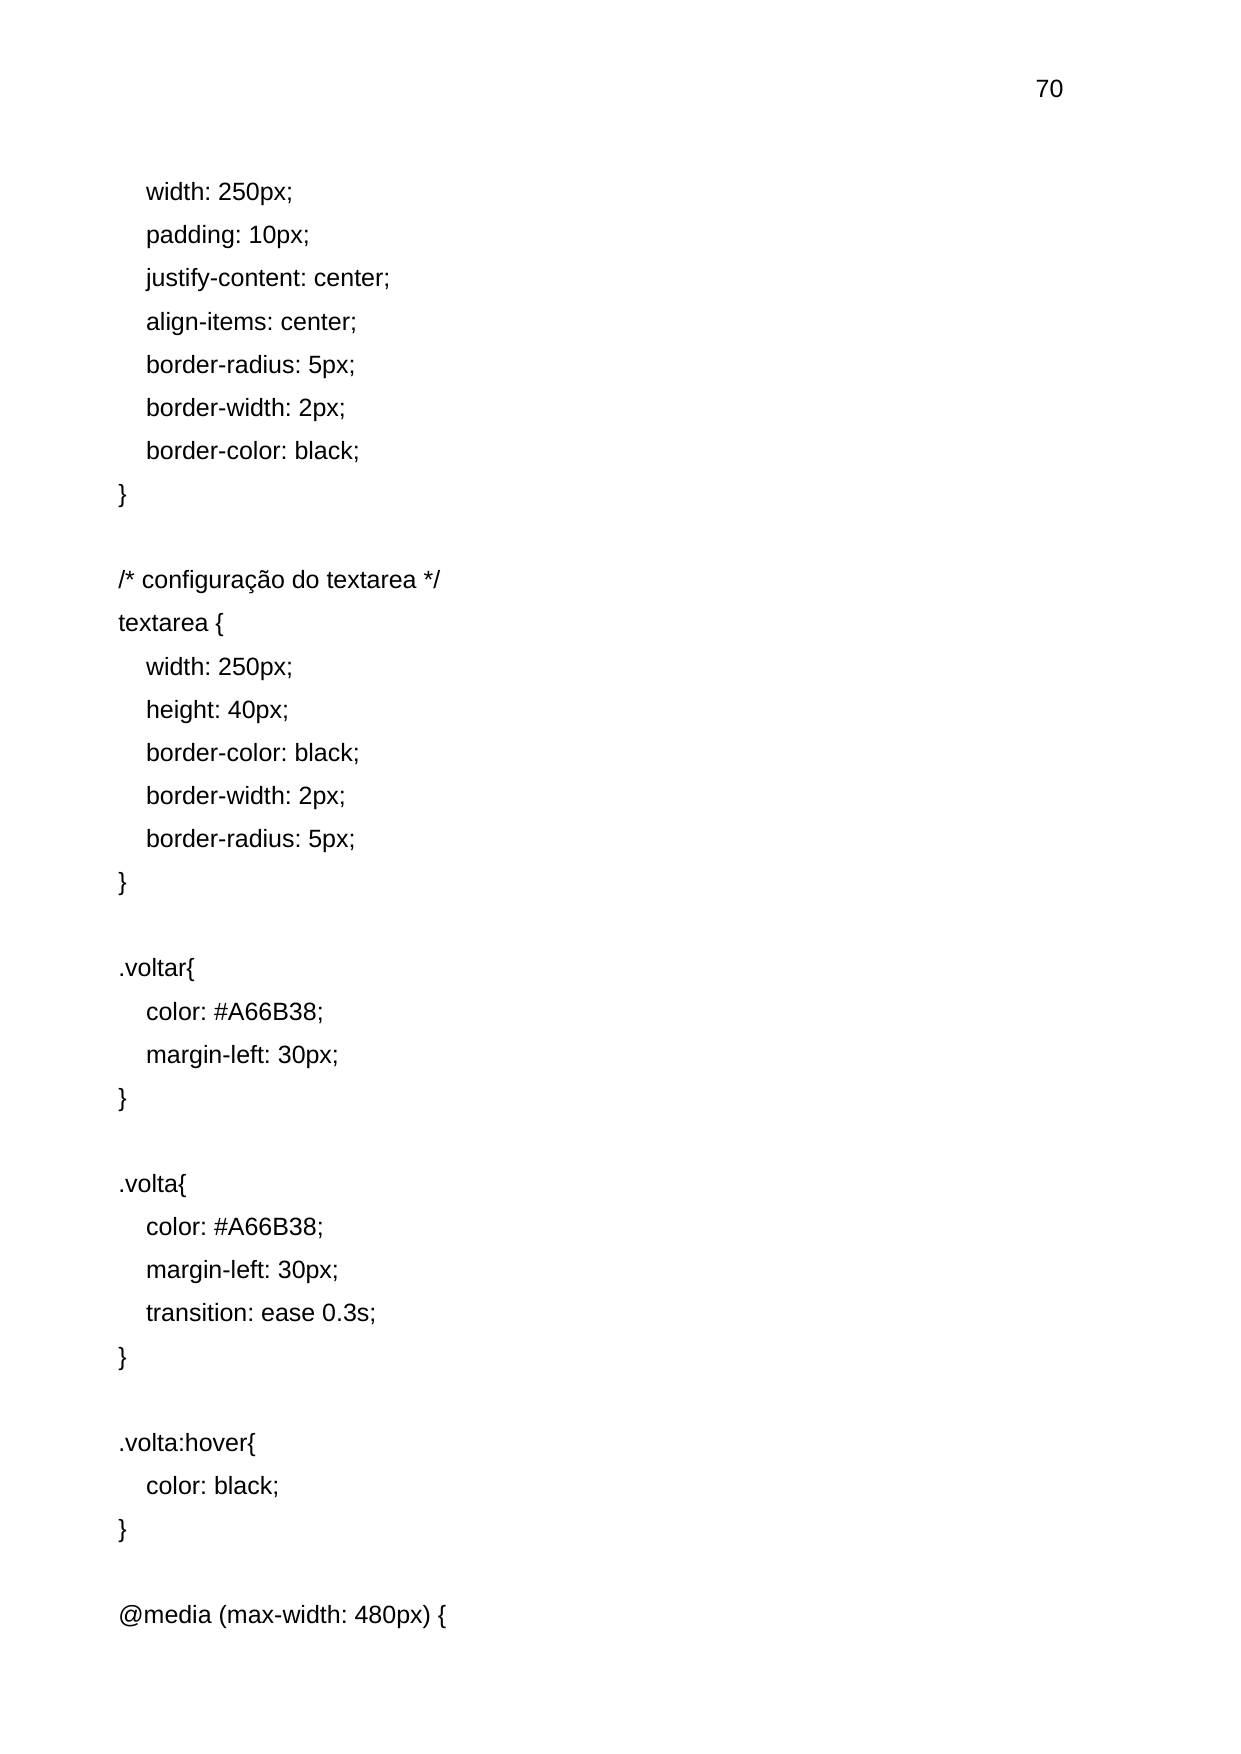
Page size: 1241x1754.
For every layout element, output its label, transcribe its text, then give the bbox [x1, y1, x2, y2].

text height: 40px; [118, 695, 1063, 723]
text width: 250px; [118, 652, 1063, 680]
text padding: 10px; [118, 220, 1063, 249]
text textarea { [118, 608, 1063, 637]
text border-color: black; [118, 738, 1063, 767]
text align-items: center; [118, 307, 1063, 335]
text justify-content: center; [118, 263, 1063, 292]
text .volta:hover{ [118, 1428, 1063, 1457]
text transition: ease 0.3s; [118, 1298, 1063, 1327]
text color: black; [118, 1471, 1063, 1500]
text border-width: 2px; [118, 393, 1063, 422]
text margin-left: 30px; [118, 1255, 1063, 1284]
text .volta{ [118, 1169, 1063, 1198]
text border-radius: 5px; [118, 824, 1063, 853]
text border-radius: 5px; [118, 350, 1063, 378]
text color: #A66B38; [118, 1212, 1063, 1241]
text } [118, 1083, 1063, 1112]
text } [118, 867, 1063, 896]
text width: 250px; [118, 177, 1063, 206]
text @media (max-width: 480px) { [118, 1600, 1063, 1629]
text color: #A66B38; [118, 997, 1063, 1025]
text } [118, 1342, 1063, 1370]
text margin-left: 30px; [118, 1040, 1063, 1068]
text border-width: 2px; [118, 781, 1063, 810]
text /* configuração do textarea */ [118, 565, 1063, 594]
text } [118, 1514, 1063, 1543]
text border-color: black; [118, 436, 1063, 465]
text .voltar{ [118, 953, 1063, 982]
text } [118, 479, 1063, 508]
